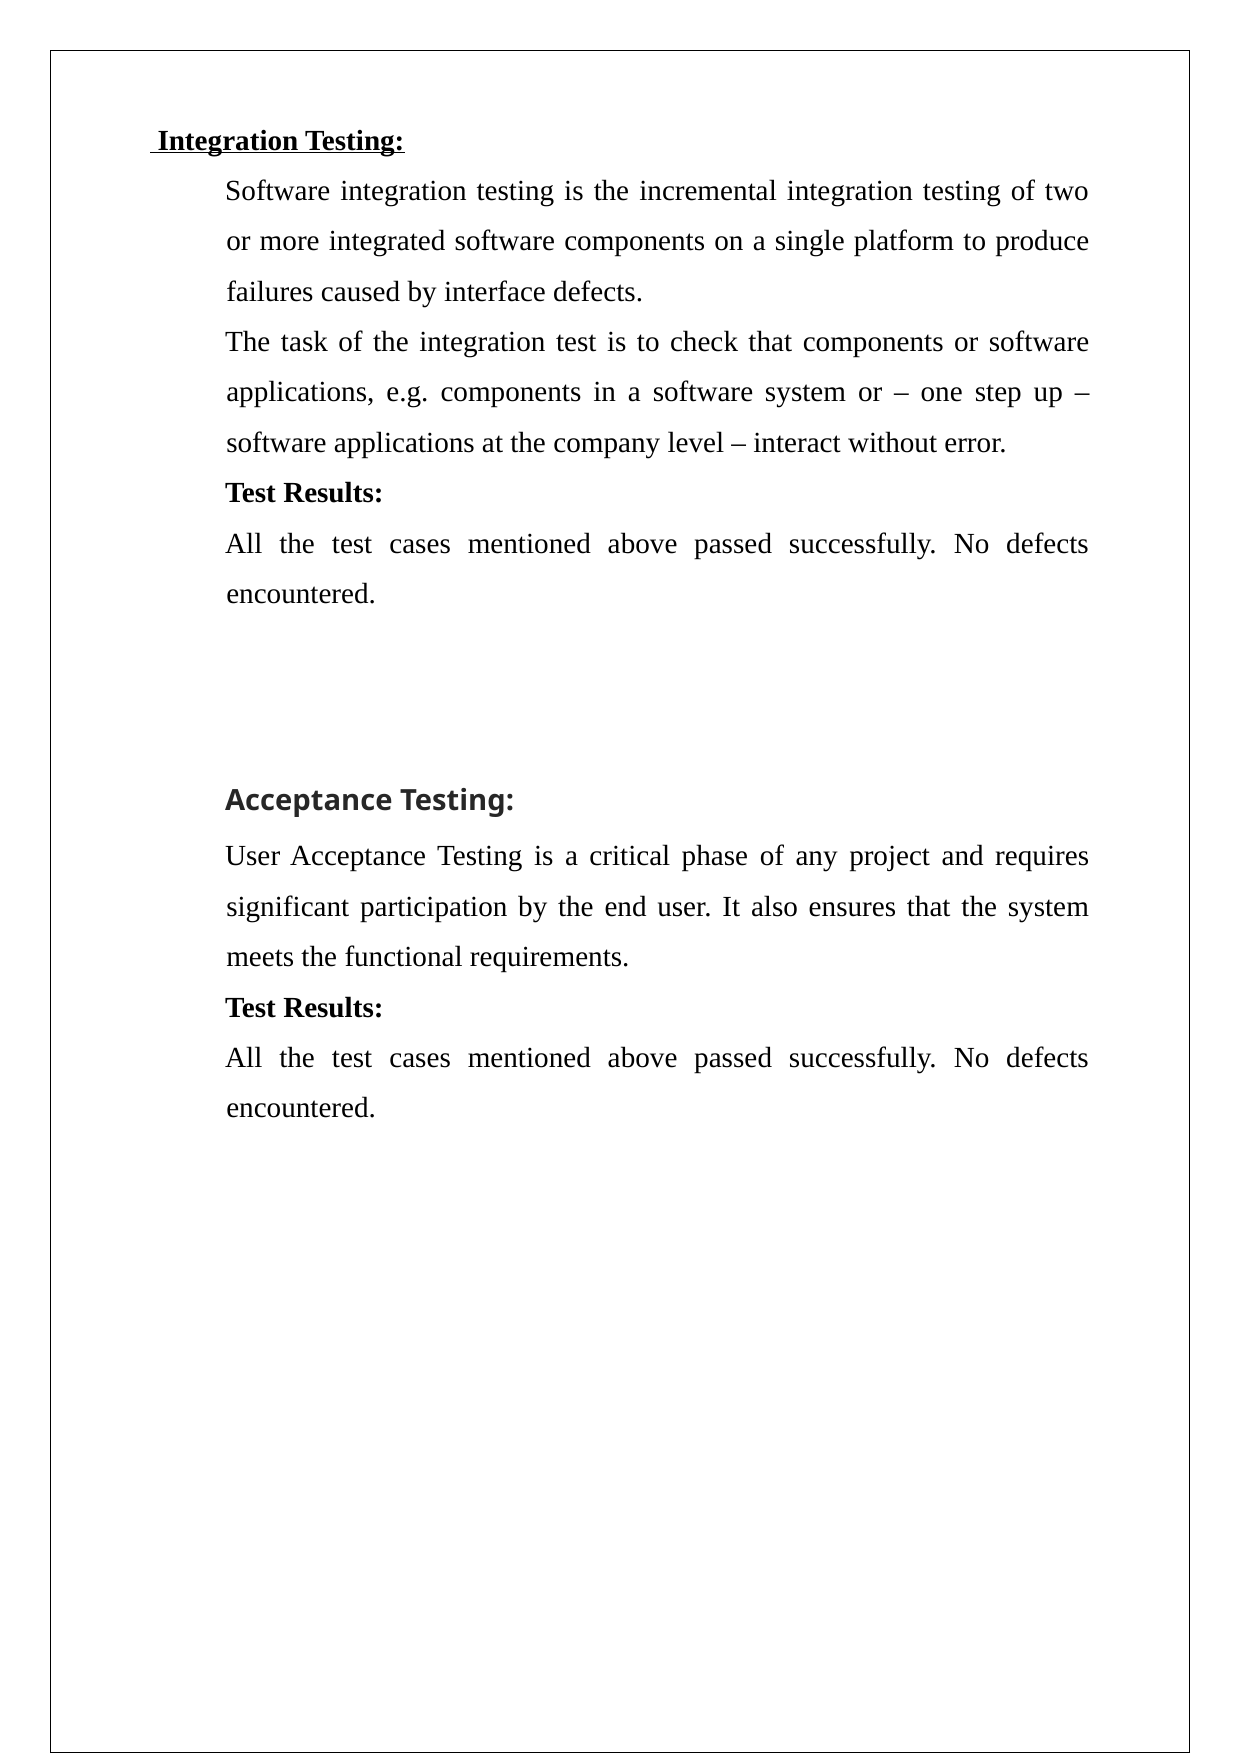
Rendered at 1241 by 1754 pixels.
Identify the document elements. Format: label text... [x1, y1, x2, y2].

text Test Results: [225, 476, 1090, 509]
text Software integration testing is the incremental integration testing of two or more integrated software components on a single platform to produce failures caused by interface defects. [225, 173, 1090, 307]
text All the test cases mentioned above passed successfully. No defects encountered. [225, 526, 1090, 610]
text The task of the integration test is to check that components or software applications, e.g. components in a software system or – one step up – software applications at the company level – interact without error. [225, 324, 1090, 458]
subtitle Acceptance Testing: [225, 779, 1090, 819]
text User Acceptance Testing is a critical phase of any project and requires significant participation by the end user. It also ensures that the system meets the functional requirements. [225, 838, 1090, 973]
text All the test cases mentioned above passed successfully. No defects encountered. [225, 1040, 1090, 1124]
subtitle Integration Testing: [150, 123, 1090, 156]
text Test Results: [225, 990, 1090, 1023]
